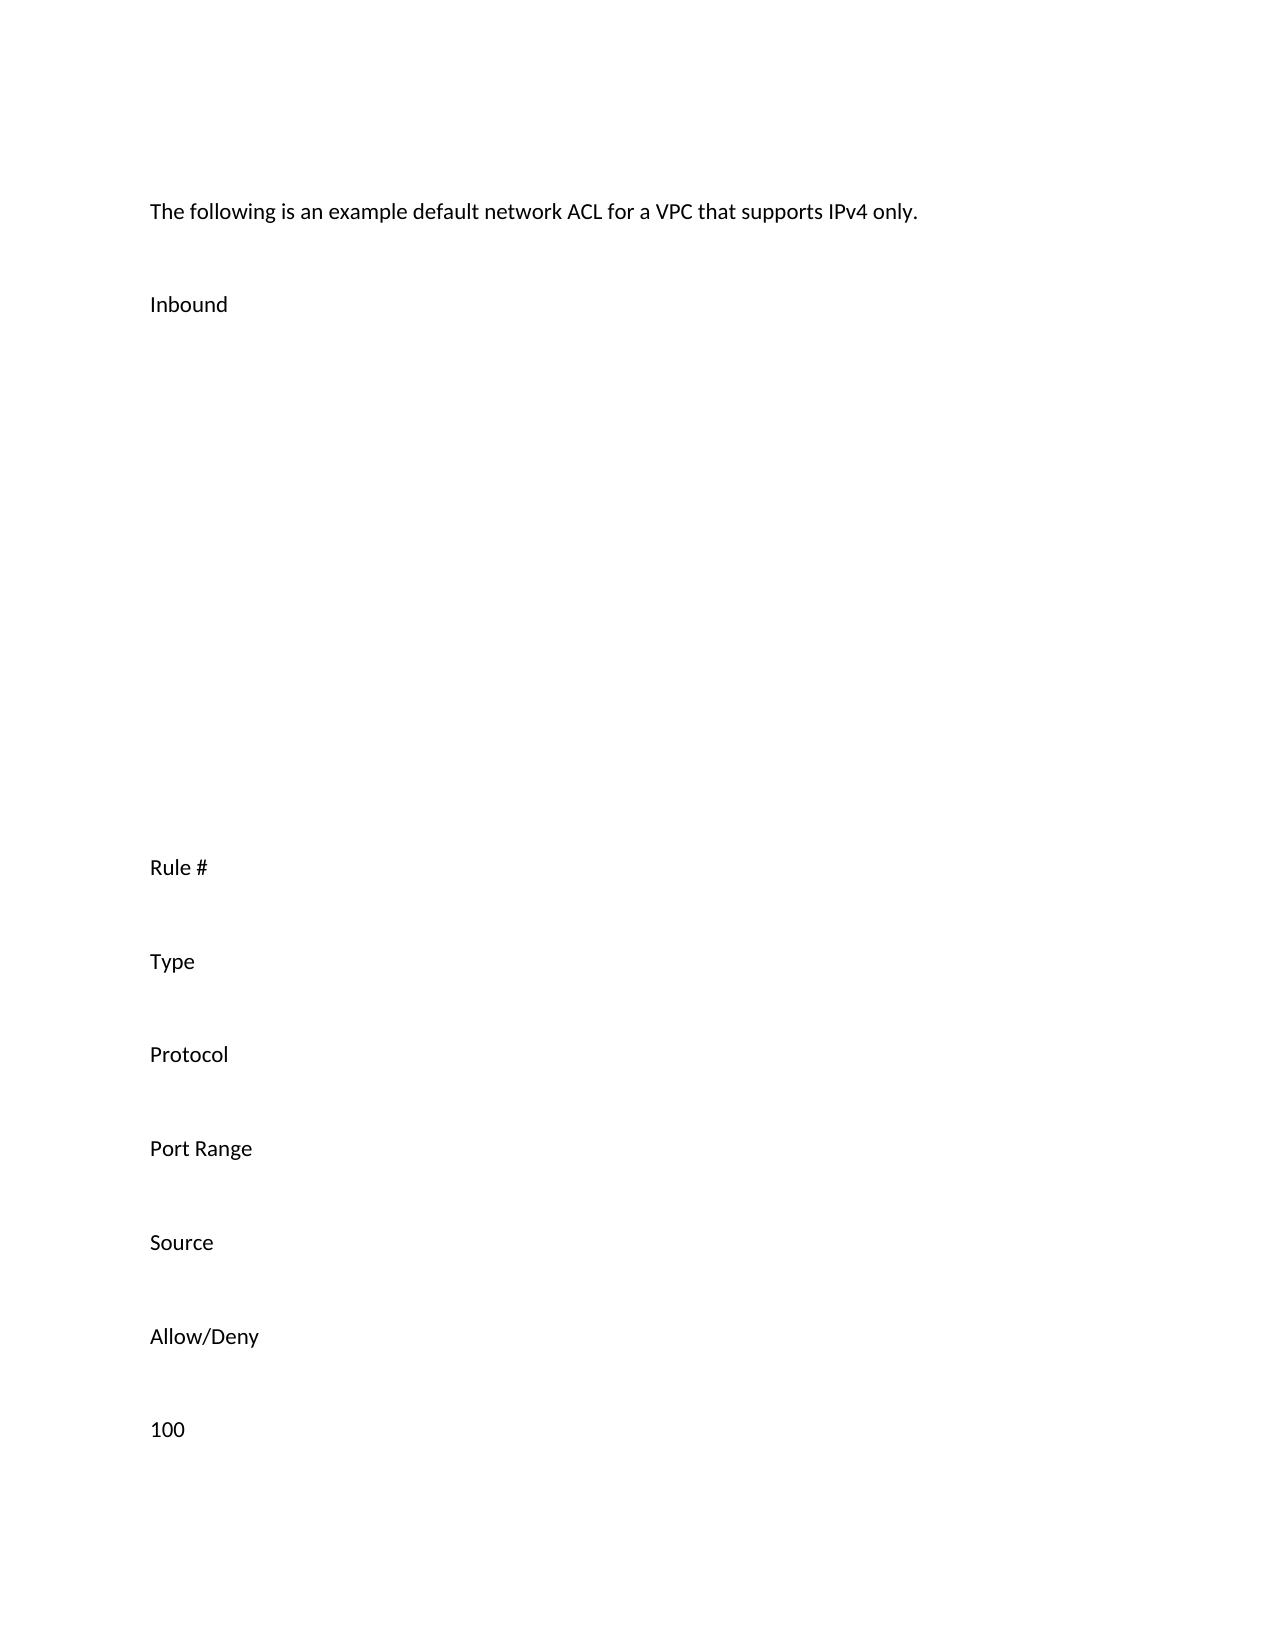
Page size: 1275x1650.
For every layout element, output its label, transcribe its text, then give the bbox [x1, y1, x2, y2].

text Protocol [150, 1041, 1125, 1069]
text Source [150, 1228, 1125, 1256]
text Allow/Deny [150, 1322, 1125, 1350]
text Type [150, 947, 1125, 975]
text 100 [150, 1416, 1125, 1444]
text Inbound [150, 291, 1125, 319]
text Rule # [150, 853, 1125, 881]
text The following is an example default network ACL for a VPC that supports IPv4 only. [150, 197, 1125, 225]
text Port Range [150, 1134, 1125, 1162]
